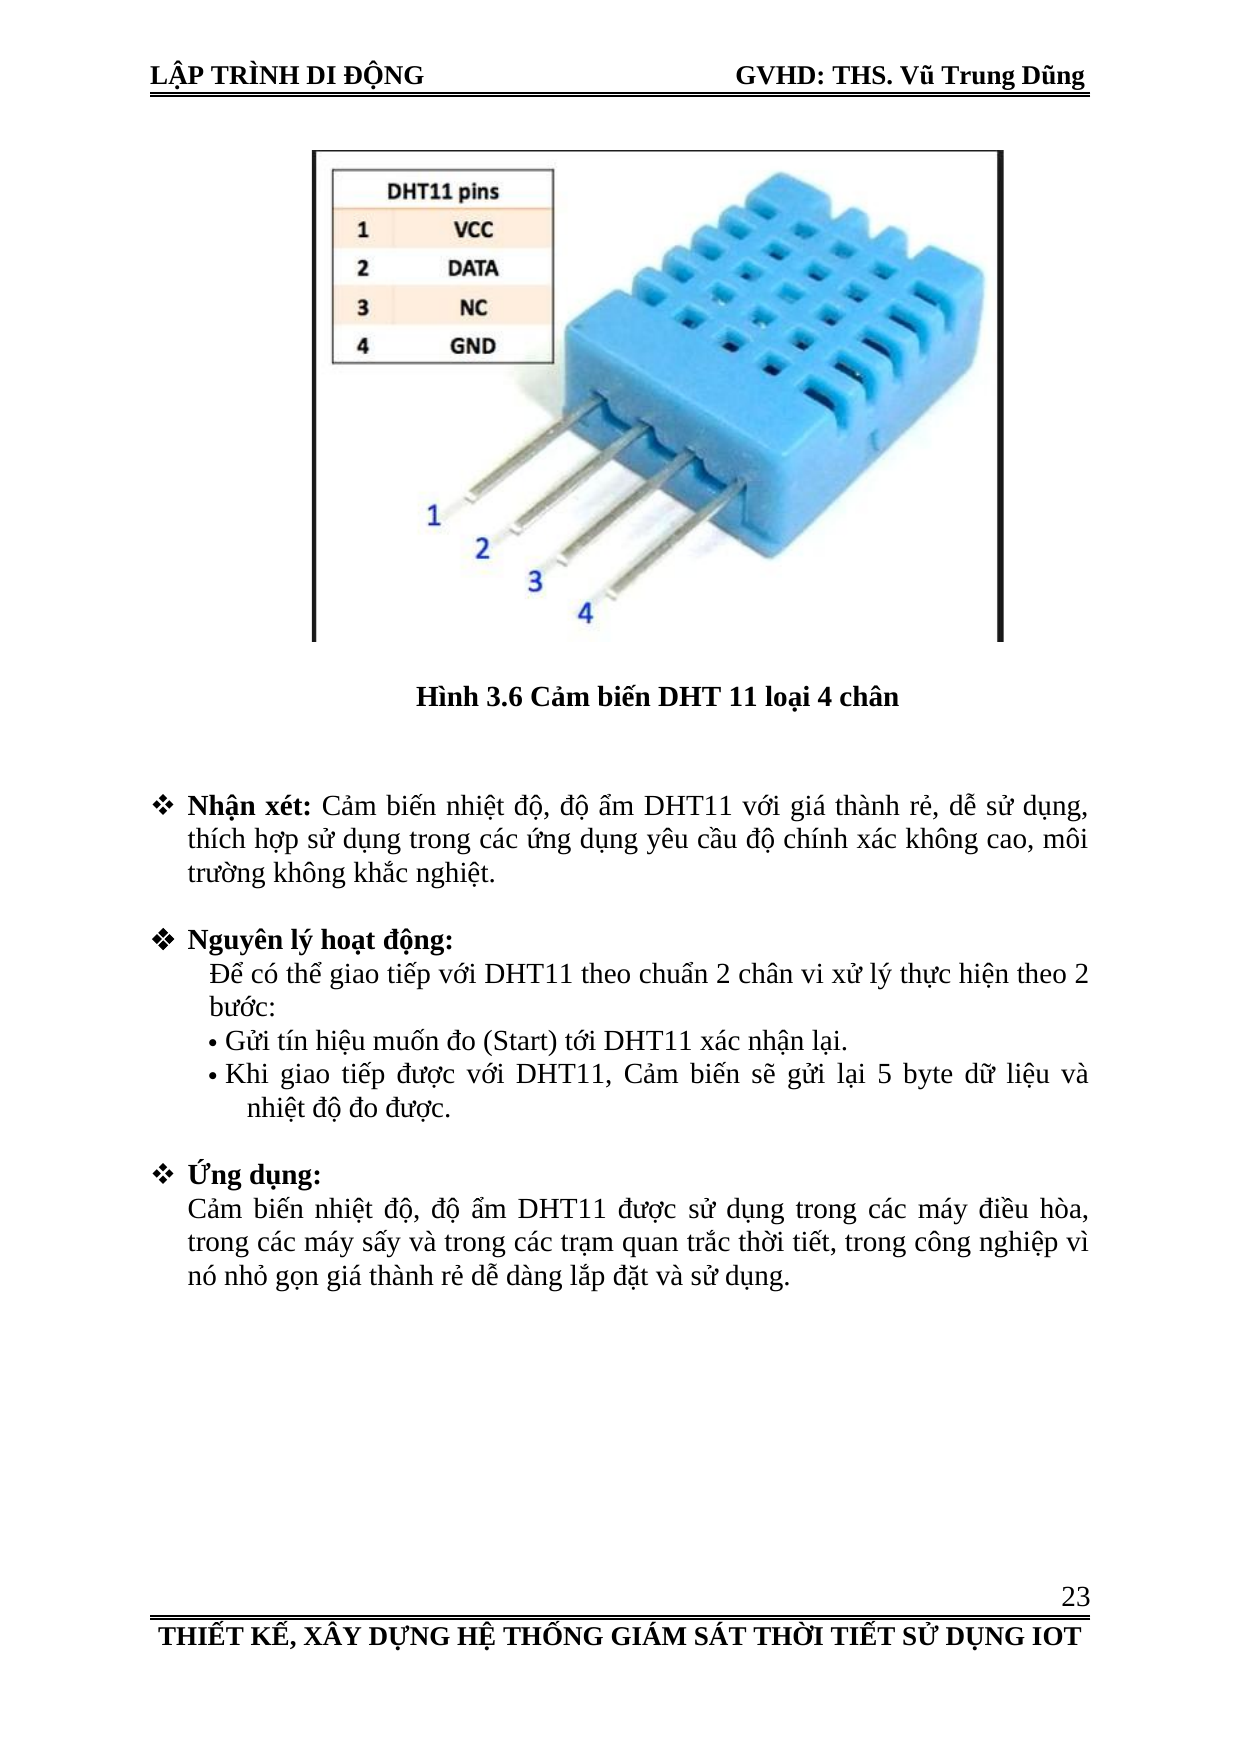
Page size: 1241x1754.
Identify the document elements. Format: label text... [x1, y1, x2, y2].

list Gửi tín hiệu muốn đo (Start) tới DHT11 xác nhận lại. [209, 1023, 1090, 1056]
list Ứng dụng: [150, 1157, 1090, 1191]
text Hình 3.6 Cảm biến DHT 11 loại 4 chân [150, 679, 1090, 712]
picture [311, 150, 1004, 642]
text Để có thể giao tiếp với DHT11 theo chuẩn 2 chân vi xử lý thực hiện theo 2 bước: [209, 956, 1090, 1023]
list Nhận xét: Cảm biến nhiệt độ, độ ẩm DHT11 với giá thành rẻ, dễ sử dụng, thích hợp sử dụng trong các ứng dụng yêu cầu độ chính xác không cao, môi trường không khắc nghiệt. [150, 788, 1090, 889]
list Khi giao tiếp được với DHT11, Cảm biến sẽ gửi lại 5 byte dữ liệu và nhiệt độ đo được. [209, 1056, 1090, 1123]
list Nguyên lý hoạt động: [150, 922, 1090, 956]
list Cảm biến nhiệt độ, độ ẩm DHT11 được sử dụng trong các máy điều hòa, trong các máy sấy và trong các trạm quan trắc thời tiết, trong công nghiệp vì nó nhỏ gọn giá thành rẻ dễ dàng lắp đặt và sử dụng. [187, 1191, 1090, 1291]
